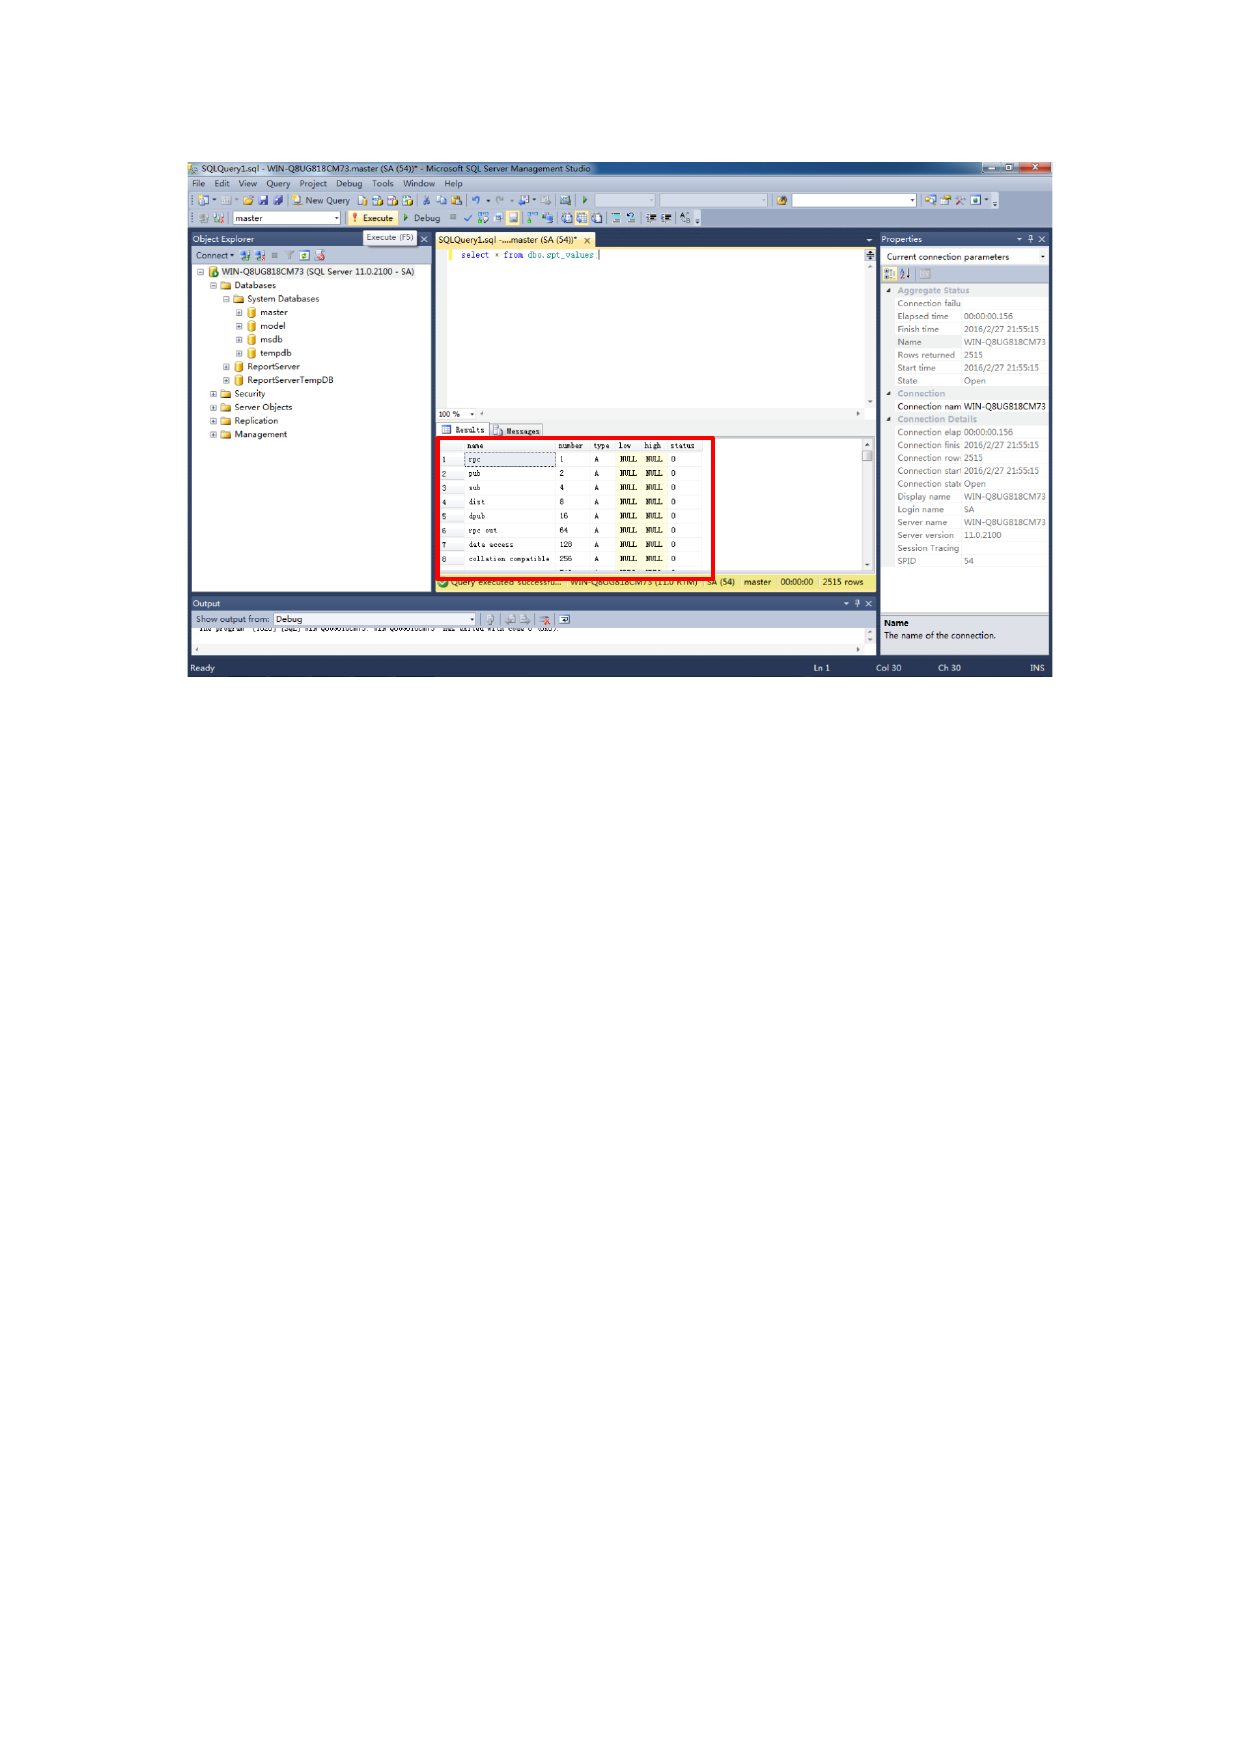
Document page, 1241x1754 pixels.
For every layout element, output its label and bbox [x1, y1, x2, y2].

picture [187, 162, 1053, 677]
